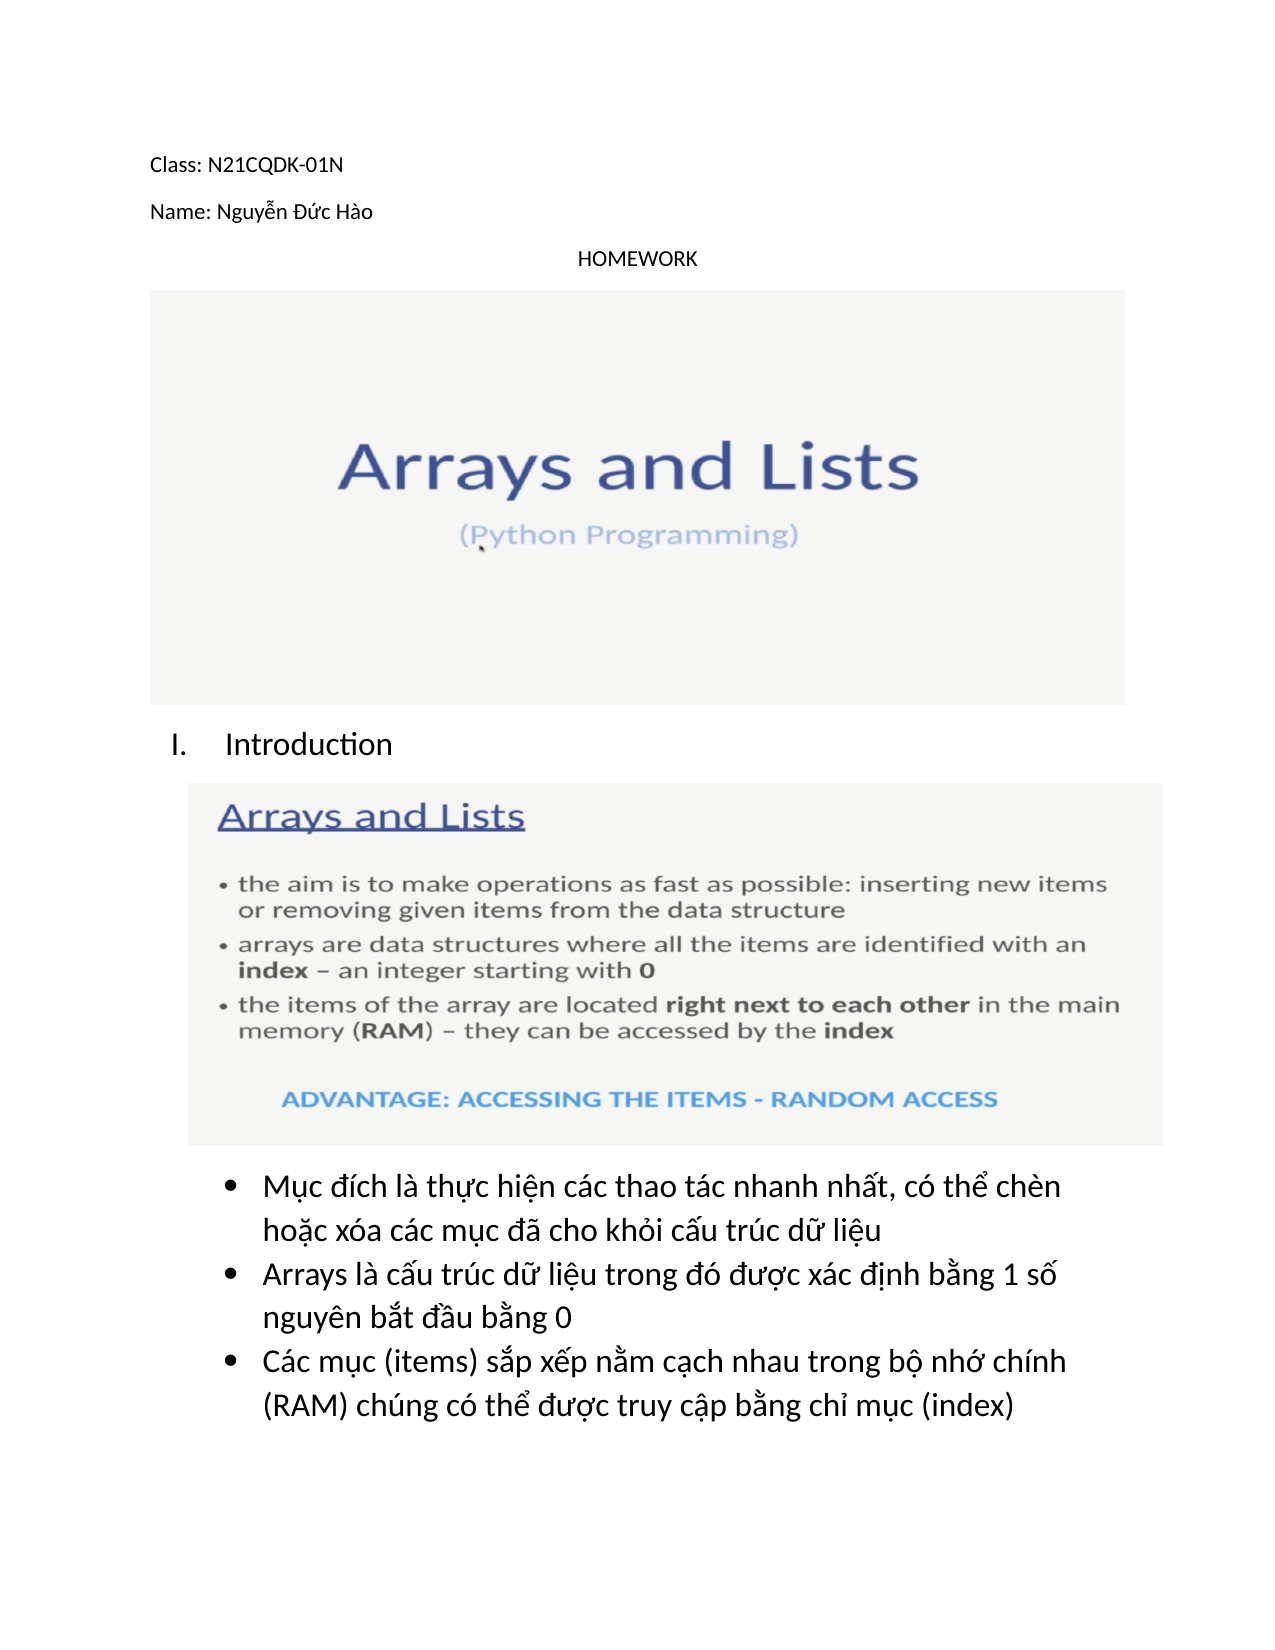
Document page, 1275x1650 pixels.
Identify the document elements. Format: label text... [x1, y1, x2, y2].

text Name: Nguyễn Đức Hào [150, 197, 1125, 225]
text HOMEWORK [150, 244, 1125, 272]
list Arrays là cấu trúc dữ liệu trong đó được xác định bằng 1 số nguyên bắt đầu bằng 0 [225, 1252, 1125, 1337]
text Class: N21CQDK-01N [150, 150, 1125, 178]
picture [150, 290, 1125, 705]
list Mục đích là thực hiện các thao tác nhanh nhất, có thể chèn hoặc xóa các mục đã cho khỏi cấu trúc dữ liệu [225, 1164, 1125, 1249]
list Introduction [187, 723, 1125, 764]
list Các mục (items) sắp xếp nằm cạch nhau trong bộ nhớ chính (RAM) chúng có thể được truy cập bằng chỉ mục (index) [225, 1340, 1125, 1425]
picture [187, 783, 1163, 1146]
